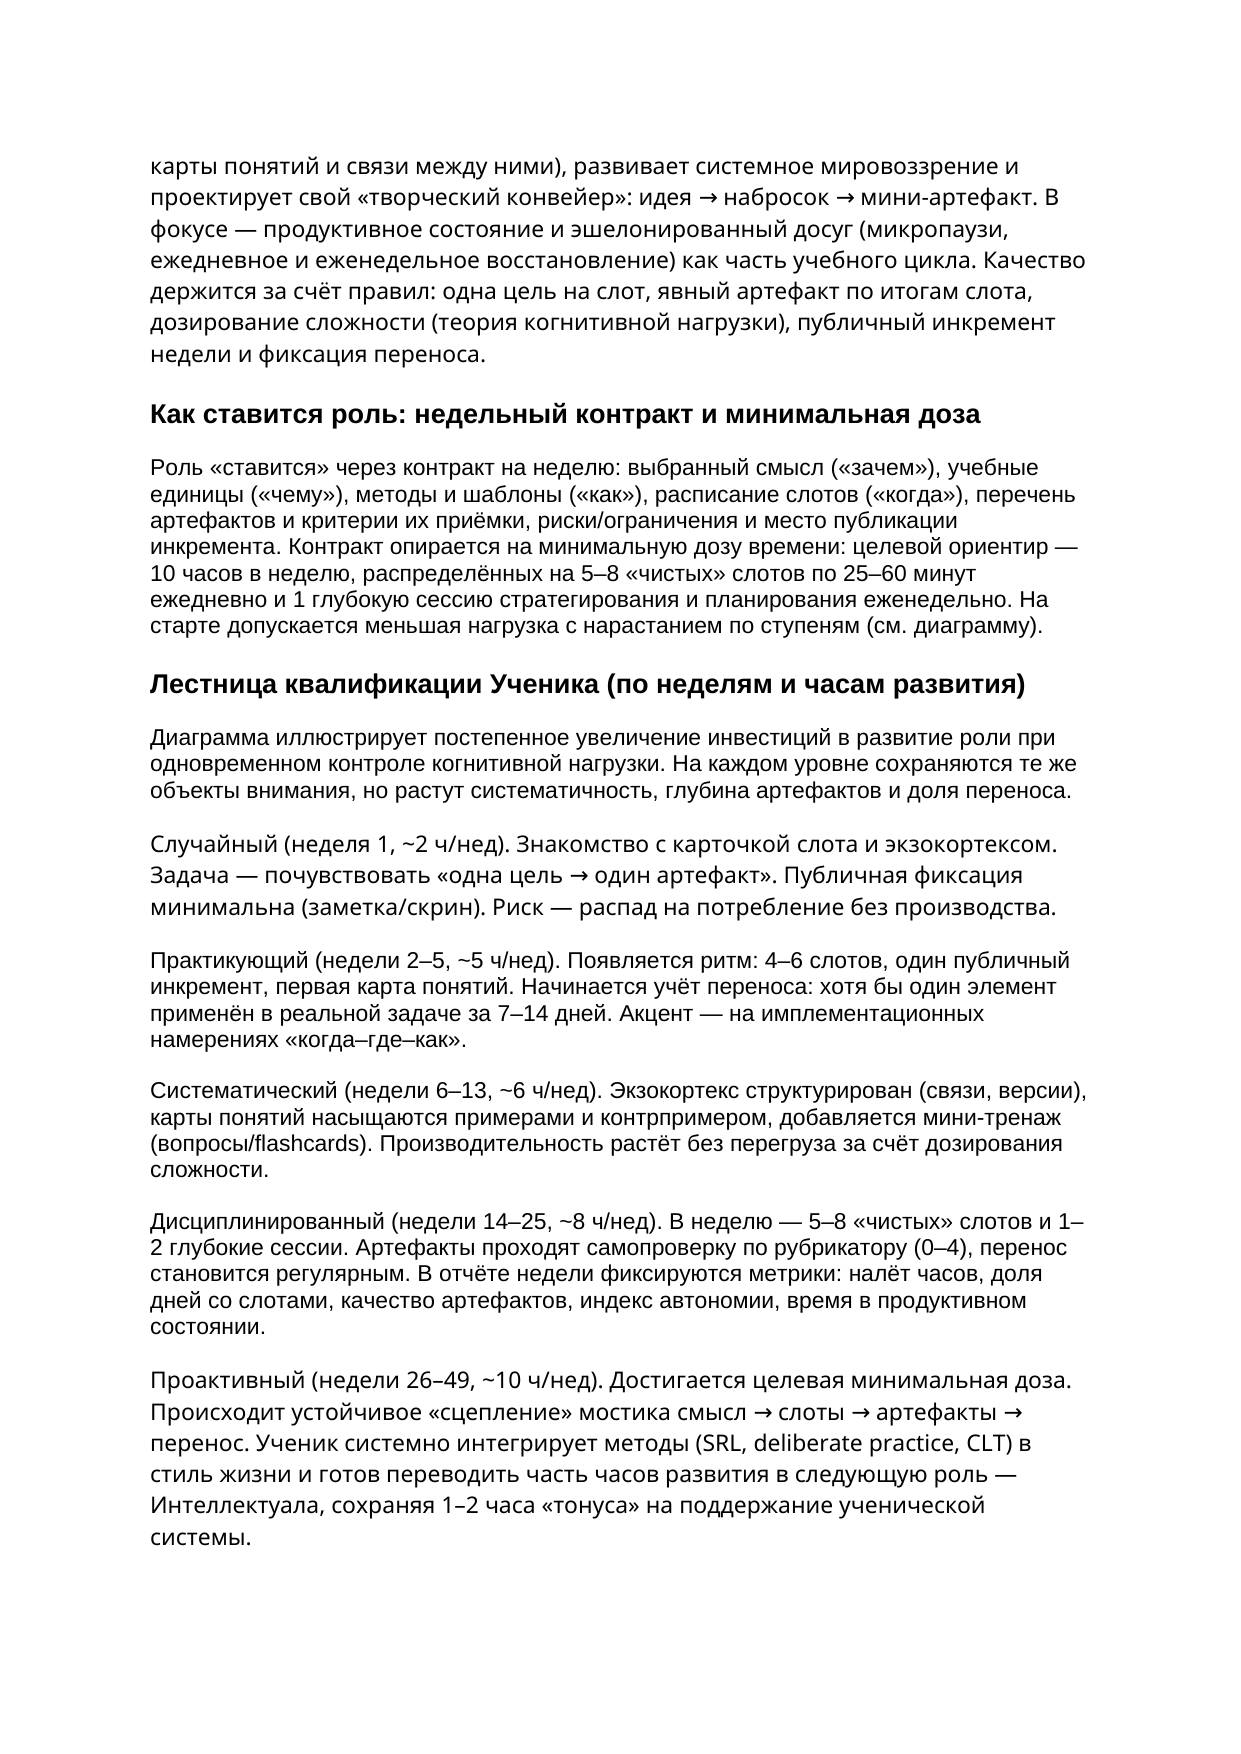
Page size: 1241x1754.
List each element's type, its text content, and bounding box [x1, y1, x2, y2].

text Роль «ставится» через контракт на неделю: выбранный смысл («зачем»), учебные единицы («чему»), методы и шаблоны («как»), расписание слотов («когда»), перечень артефактов и критерии их приёмки, риски/ограничения и место публикации инкремента. Контракт опирается на минимальную дозу времени: целевой ориентир — 10 часов в неделю, распределённых на 5–8 «чистых» слотов по 25–60 минут ежедневно и 1 глубокую сессию стратегирования и планирования еженедельно. На старте допускается меньшая нагрузка с нарастанием по ступеням (см. диаграмму). [150, 454, 1090, 639]
text Систематический (недели 6–13, ~6 ч/нед). Экзокортекс структурирован (связи, версии), карты понятий насыщаются примерами и контрпримером, добавляется мини-тренаж (вопросы/flashcards). Производительность растёт без перегруза за счёт дозирования сложности. [150, 1077, 1090, 1183]
subtitle Как ставится роль: недельный контракт и минимальная доза [150, 398, 1090, 429]
text Практикующий (недели 2–5, ~5 ч/нед). Появляется ритм: 4–6 слотов, один публичный инкремент, первая карта понятий. Начинается учёт переноса: хотя бы один элемент применён в реальной задаче за 7–14 дней. Акцент — на имплементационных намерениях «когда–где–как». [150, 947, 1090, 1052]
text Проактивный (недели 26–49, ~10 ч/нед). Достигается целевая минимальная доза. Происходит устойчивое «сцепление» мостика смысл → слоты → артефакты → перенос. Ученик системно интегрирует методы (SRL, deliberate practice, CLT) в стиль жизни и готов переводить часть часов развития в следующую роль — Интеллектуала, сохраняя 1–2 часа «тонуса» на поддержание ученической системы. [150, 1364, 1090, 1552]
text Случайный (неделя 1, ~2 ч/нед). Знакомство с карточкой слота и экзокортексом. Задача — почувствовать «одна цель → один артефакт». Публичная фиксация минимальна (заметка/скрин). Риск — распад на потребление без производства. [150, 828, 1090, 922]
text Дисциплинированный (недели 14–25, ~8 ч/нед). В неделю — 5–8 «чистых» слотов и 1–2 глубокие сессии. Артефакты проходят самопроверку по рубрикатору (0–4), перенос становится регулярным. В отчёте недели фиксируются метрики: налёт часов, доля дней со слотами, качество артефактов, индекс автономии, время в продуктивном состоянии. [150, 1208, 1090, 1339]
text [150, 150, 1090, 369]
text Диаграмма иллюстрирует постепенное увеличение инвестиций в развитие роли при одновременном контроле когнитивной нагрузки. На каждом уровне сохраняются те же объекты внимания, но растут систематичность, глубина артефактов и доля переноса. [150, 724, 1090, 803]
subtitle Лестница квалификации Ученика (по неделям и часам развития) [150, 668, 1090, 699]
